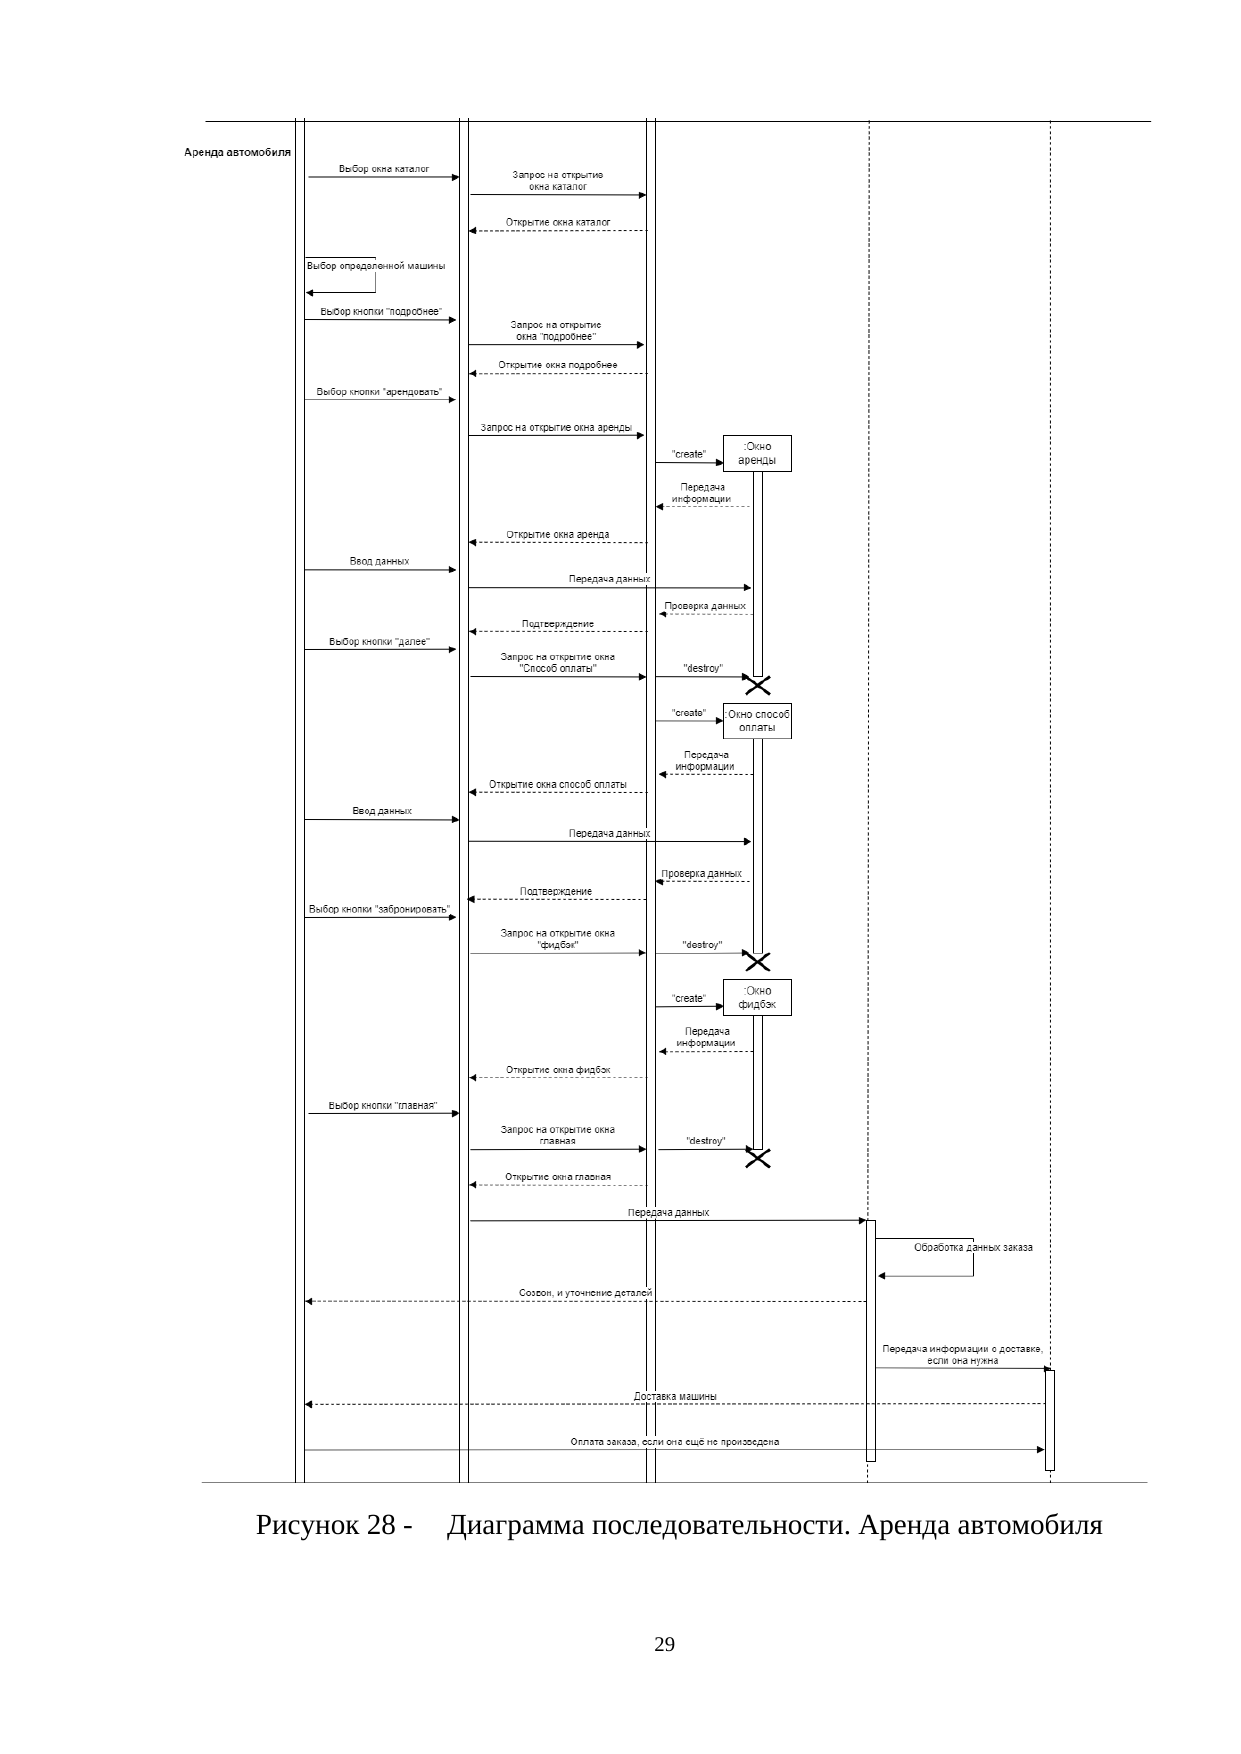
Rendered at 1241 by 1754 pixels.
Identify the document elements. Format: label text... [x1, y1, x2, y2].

text Диаграмма последовательности. Аренда автомобиля [289, 1507, 1152, 1541]
picture [177, 118, 1152, 1483]
